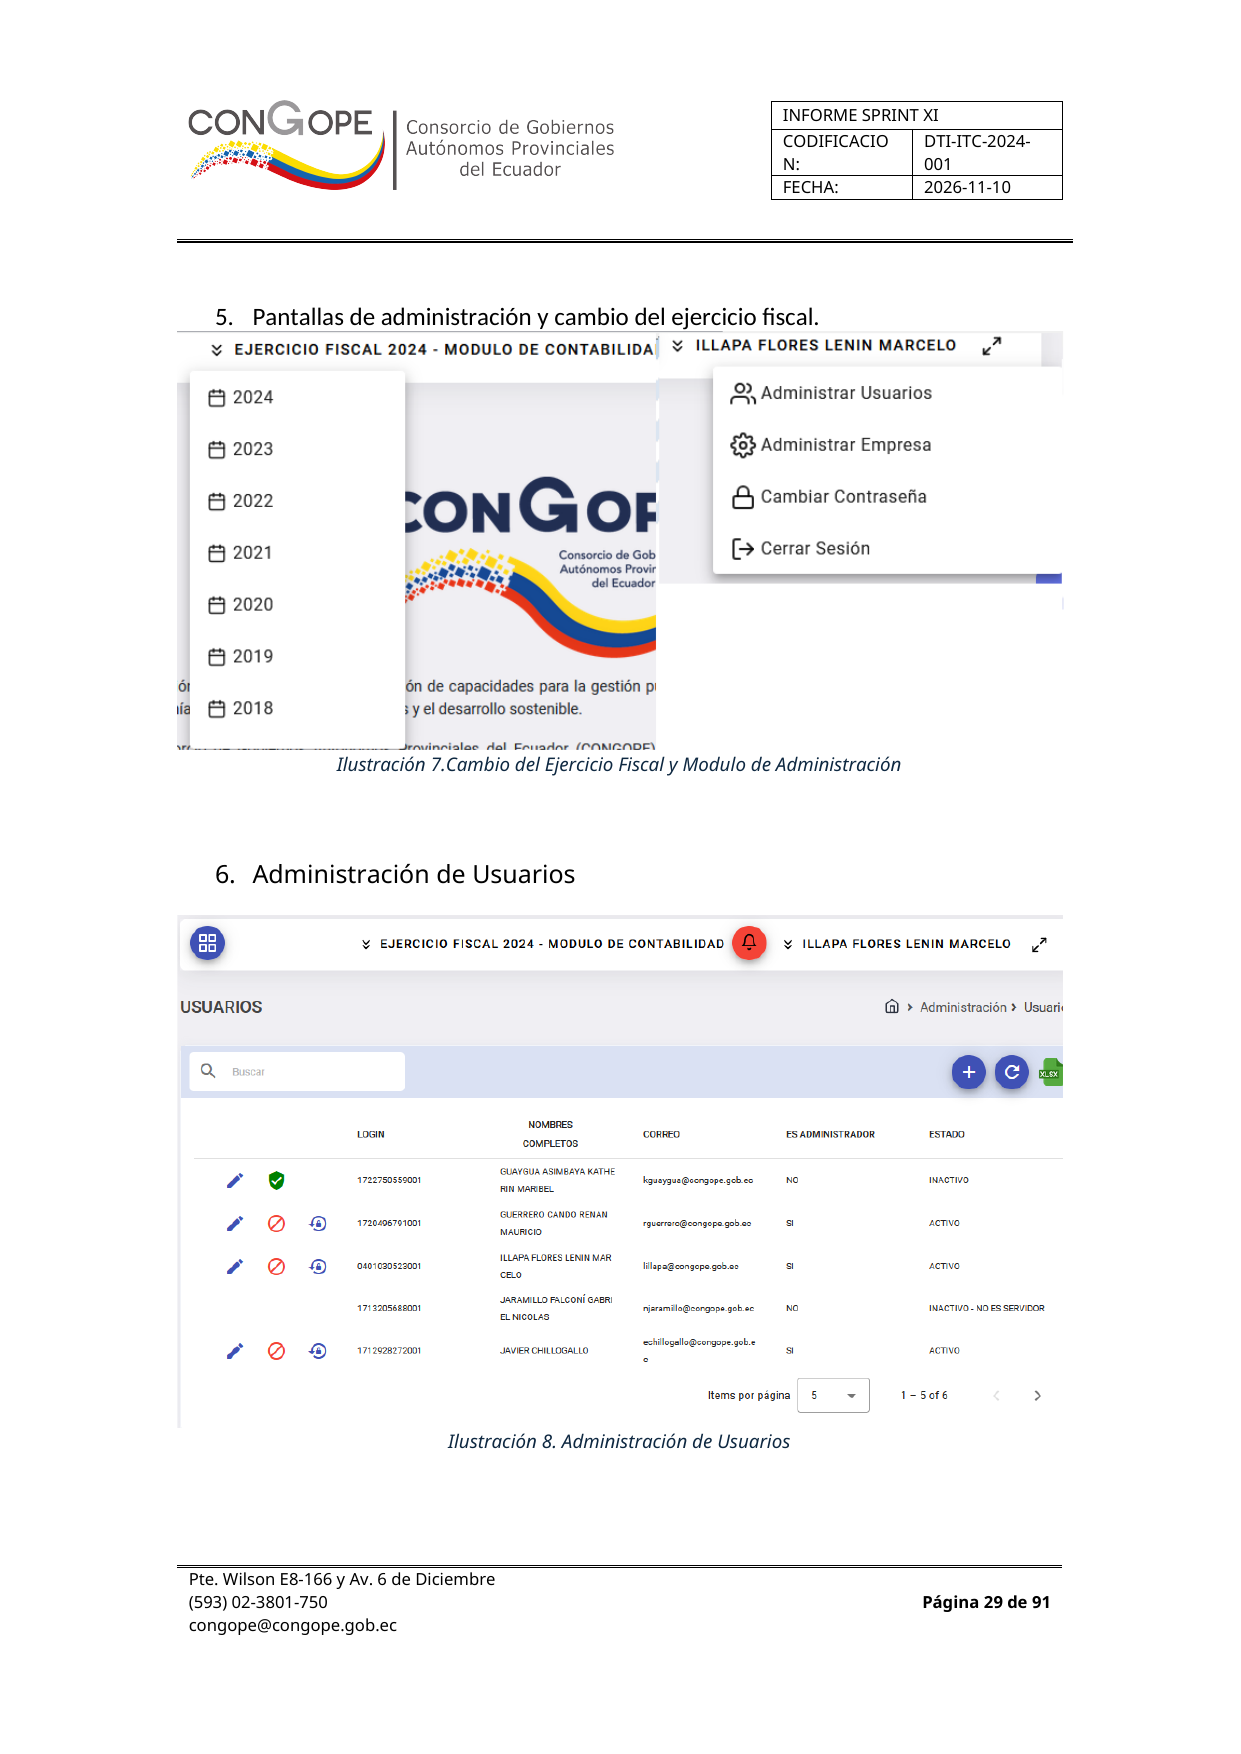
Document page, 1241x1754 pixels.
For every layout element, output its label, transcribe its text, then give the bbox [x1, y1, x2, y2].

text Ilustración 8. Administración de Usuarios [177, 1428, 1063, 1453]
picture [177, 915, 1063, 1428]
list Administración de Usuarios [215, 856, 1063, 890]
list Pantallas de administración y cambio del ejercicio fiscal. [215, 301, 1063, 331]
picture [177, 331, 1064, 751]
picture [188, 100, 614, 190]
text Ilustración 7.Cambio del Ejercicio Fiscal y Modulo de Administración [177, 751, 1063, 776]
